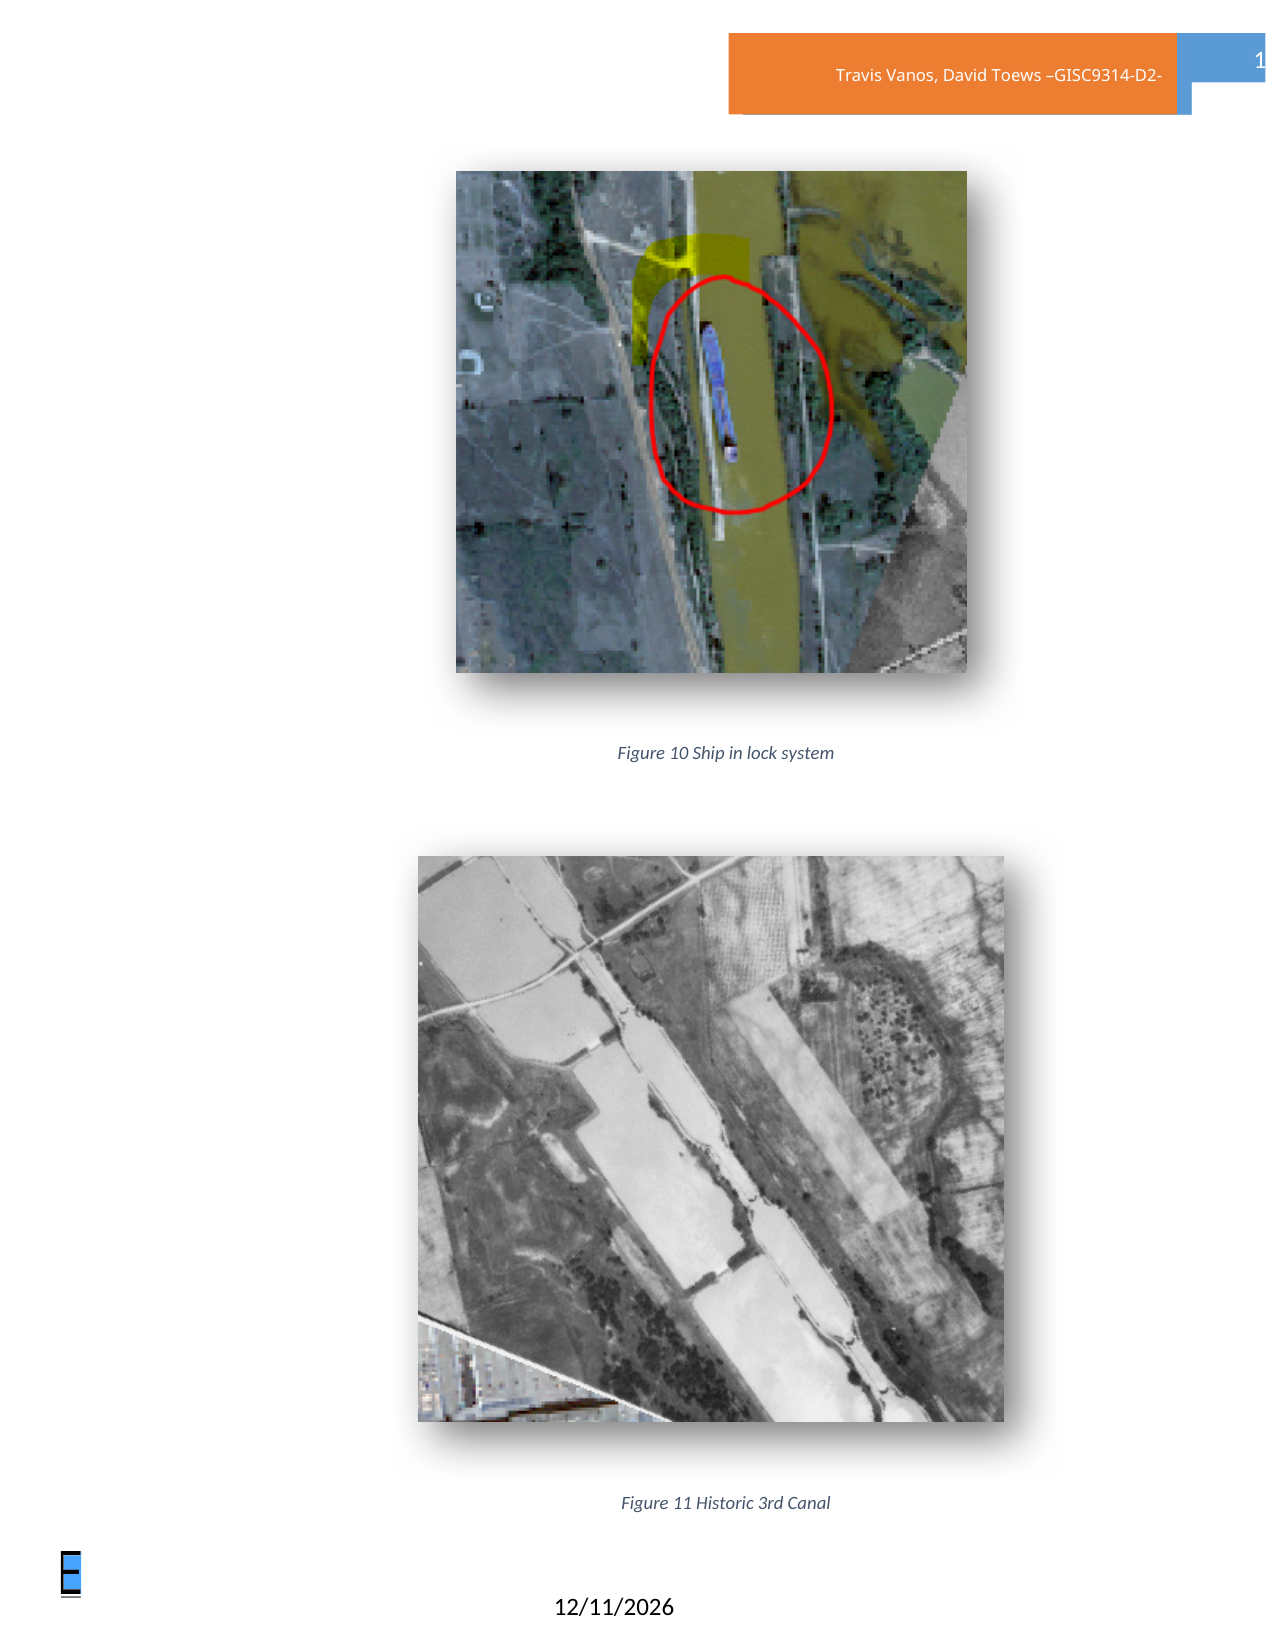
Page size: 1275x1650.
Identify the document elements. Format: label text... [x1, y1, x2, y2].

text Figure 11 Historic 3rd Canal [225, 1491, 1228, 1514]
picture [59, 1551, 82, 1596]
text Figure 10 Ship in lock system [225, 741, 1228, 764]
picture [456, 171, 967, 673]
picture [418, 856, 1004, 1422]
